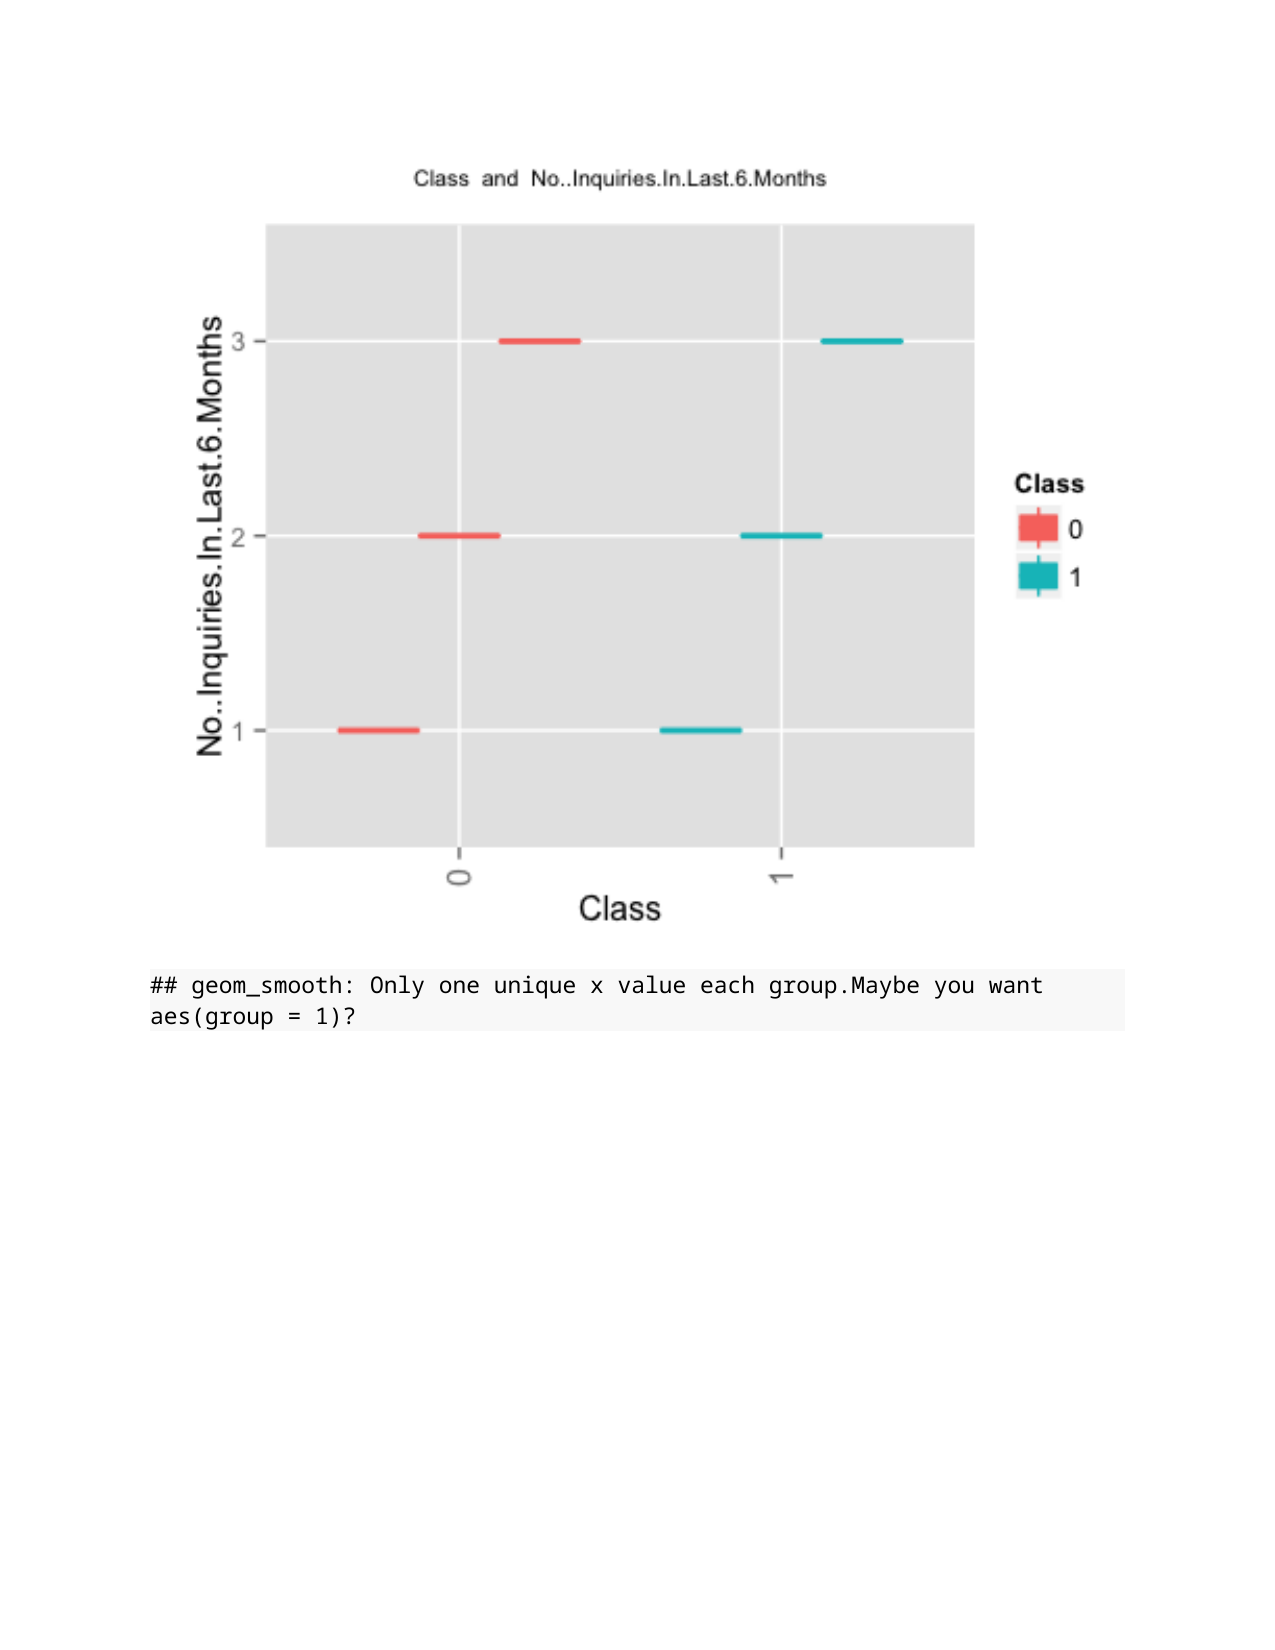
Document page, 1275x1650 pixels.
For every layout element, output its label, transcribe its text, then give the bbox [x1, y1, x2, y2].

text ## geom_smooth: Only one unique x value each group.Maybe you want aes(group = 1)? [150, 969, 1125, 1031]
picture [168, 150, 1169, 950]
